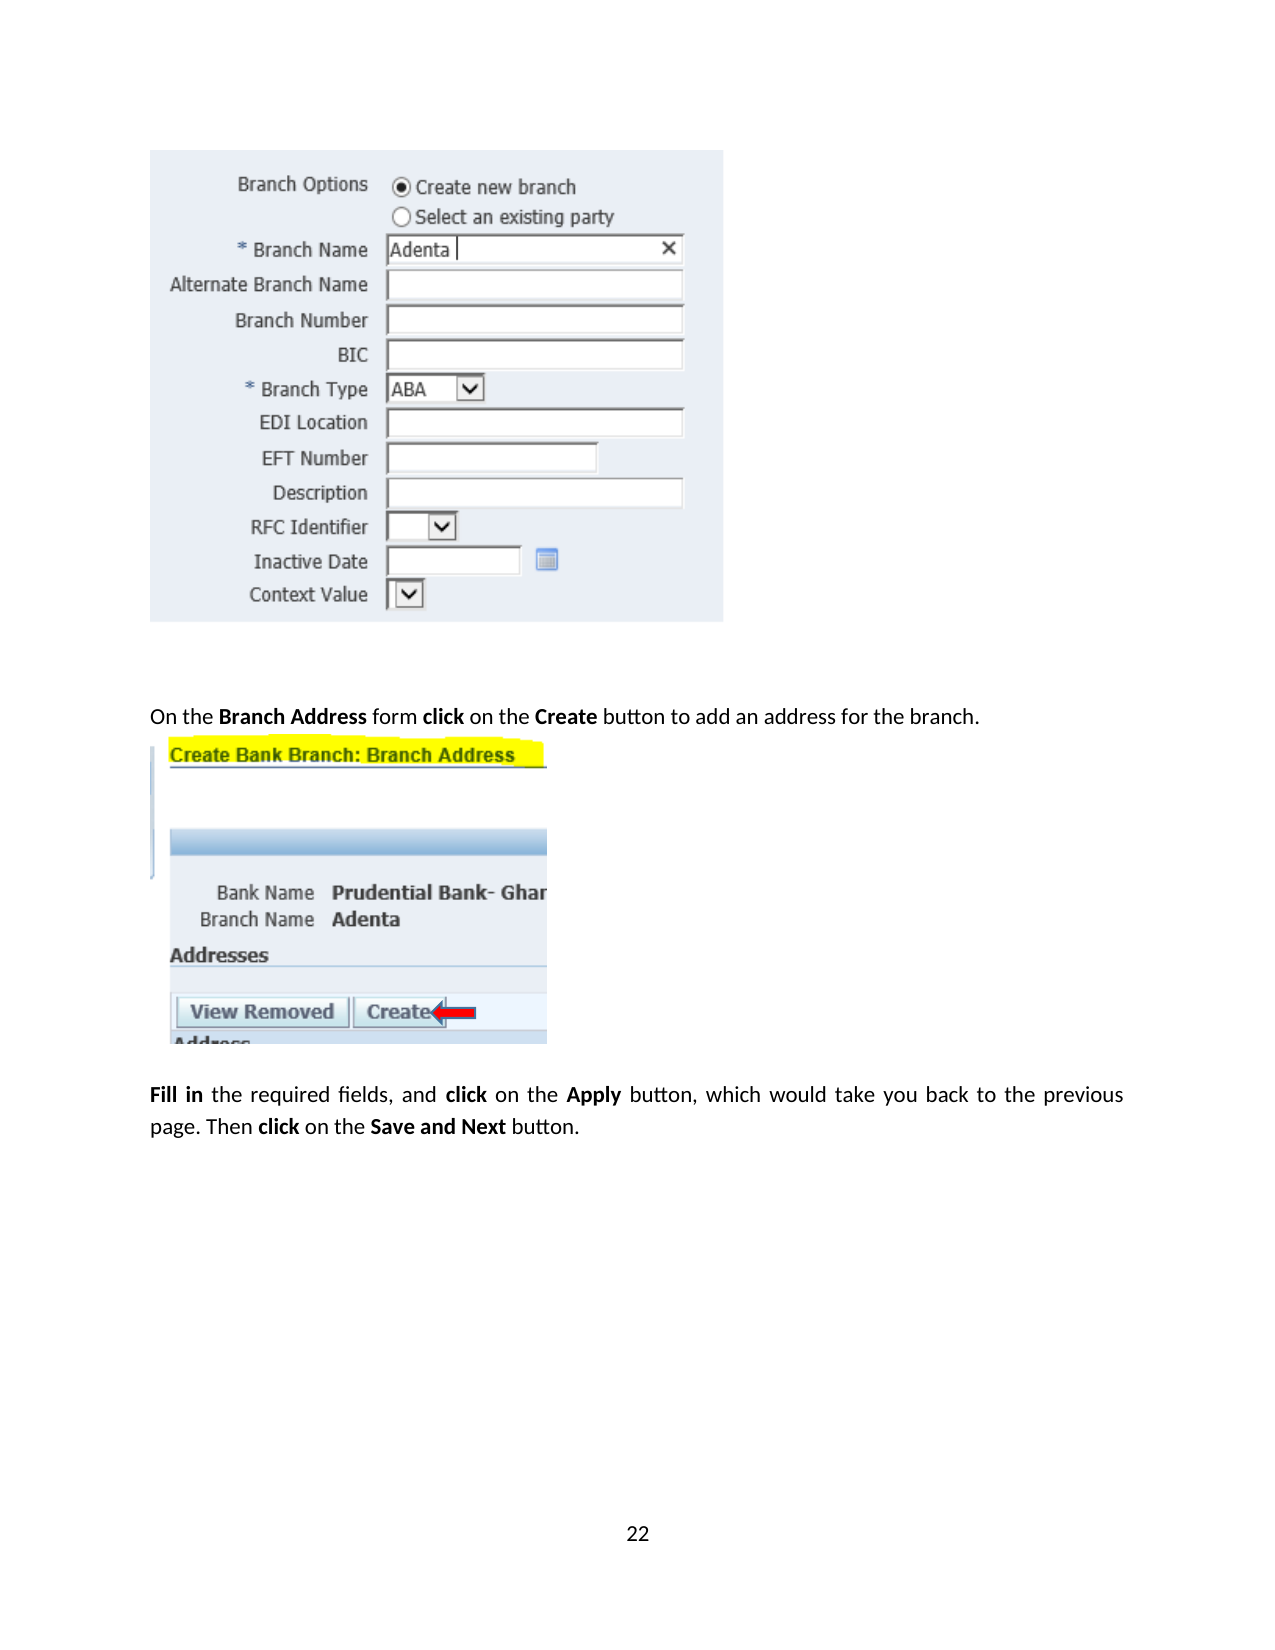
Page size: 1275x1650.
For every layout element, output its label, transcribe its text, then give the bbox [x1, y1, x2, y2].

text Fill in the required fields, and click on the Apply button, which would take you back to the previous page. Then click on the Save and Next button. [150, 1080, 1125, 1140]
picture [150, 150, 724, 666]
text On the Branch Address form click on the Create button to add an address for the branch. [150, 702, 1125, 730]
picture [150, 734, 547, 1044]
